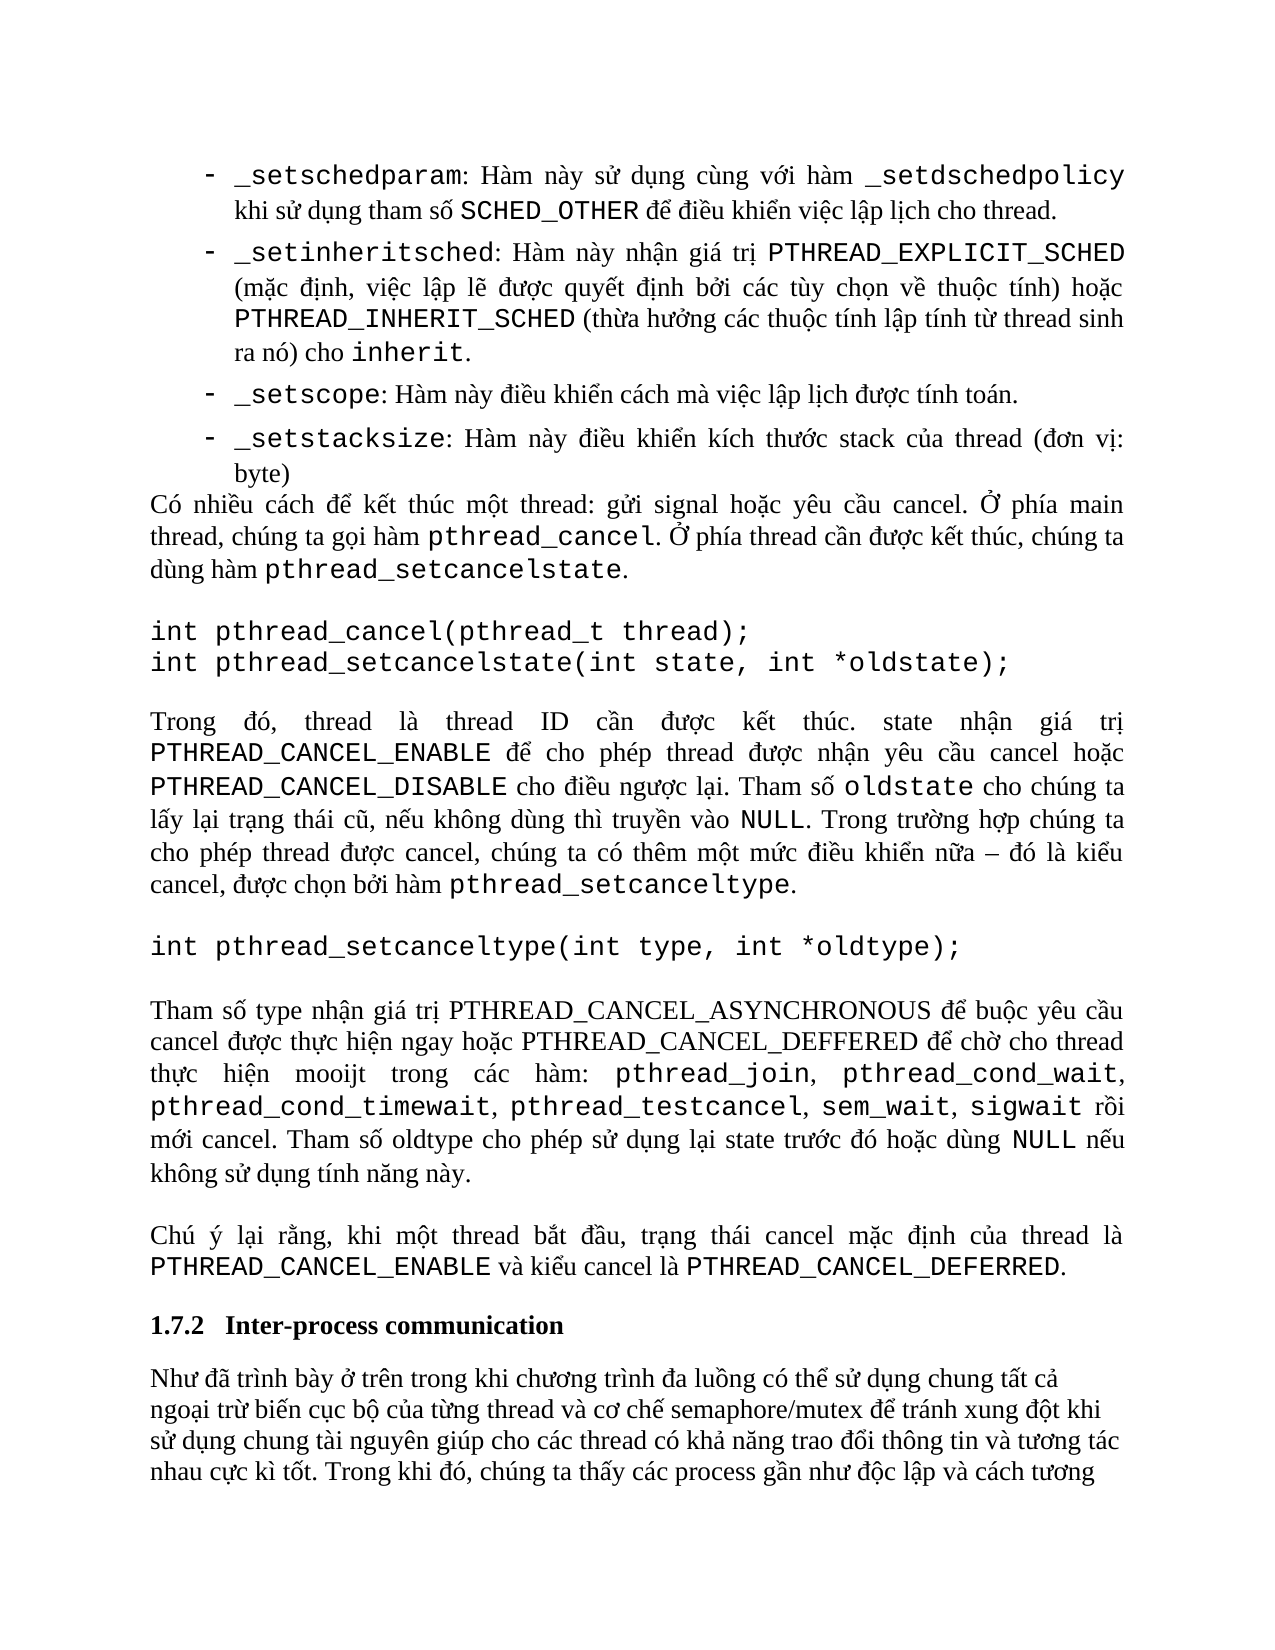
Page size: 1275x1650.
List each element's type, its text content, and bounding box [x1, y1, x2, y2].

text Trong đó, thread là thread ID cần được kết thúc. state nhận giá trị PTHREAD_CANCEL_ENABLE để cho phép thread được nhận yêu cầu cancel hoặc PTHREAD_CANCEL_DISABLE cho điều ngược lại. Tham số oldstate cho chúng ta lấy lại trạng thái cũ, nếu không dùng thì truyền vào NULL. Trong trường hợp chúng ta cho phép thread được cancel, chúng ta có thêm một mức điều khiển nữa – đó là kiểu cancel, được chọn bởi hàm pthread_setcanceltype. [150, 705, 1125, 901]
text int pthread_setcancelstate(int state, int *oldstate); [150, 648, 1125, 679]
text Tham số type nhận giá trị PTHREAD_CANCEL_ASYNCHRONOUS để buộc yêu cầu cancel được thực hiện ngay hoặc PTHREAD_CANCEL_DEFFERED để chờ cho thread thực hiện mooijt trong các hàm: pthread_join, pthread_cond_wait, pthread_cond_timewait, pthread_testcancel, sem_wait, sigwait rồi mới cancel. Tham số oldtype cho phép sử dụng lại state trước đó hoặc dùng NULL nếu không sử dụng tính năng này. [150, 994, 1125, 1188]
text int pthread_setcanceltype(int type, int *oldtype); [150, 932, 1125, 963]
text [150, 1362, 1125, 1486]
subtitle Inter-process communication [150, 1309, 1125, 1340]
list _setstacksize: Hàm này điều khiển kích thước stack của thread (đơn vị: byte) [204, 413, 1125, 488]
text Có nhiều cách để kết thúc một thread: gửi signal hoặc yêu cầu cancel. Ở phía main thread, chúng ta gọi hàm pthread_cancel. Ở phía thread cần được kết thúc, chúng ta dùng hàm pthread_setcancelstate. [150, 488, 1125, 586]
list _setinheritsched: Hàm này nhận giá trị PTHREAD_EXPLICIT_SCHED (mặc định, việc lập lẽ được quyết định bởi các tùy chọn về thuộc tính) hoặc PTHREAD_INHERIT_SCHED (thừa hưởng các thuộc tính lập tính từ thread sinh ra nó) cho inherit. [204, 227, 1125, 369]
list _setschedparam: Hàm này sử dụng cùng với hàm _setdschedpolicy khi sử dụng tham số SCHED_OTHER để điều khiển việc lập lịch cho thread. [204, 150, 1125, 227]
text int pthread_cancel(pthread_t thread); [150, 618, 1125, 648]
text Chú ý lại rằng, khi một thread bắt đầu, trạng thái cancel mặc định của thread là PTHREAD_CANCEL_ENABLE và kiểu cancel là PTHREAD_CANCEL_DEFERRED. [150, 1219, 1125, 1284]
list _setscope: Hàm này điều khiển cách mà việc lập lịch được tính toán. [204, 369, 1125, 413]
